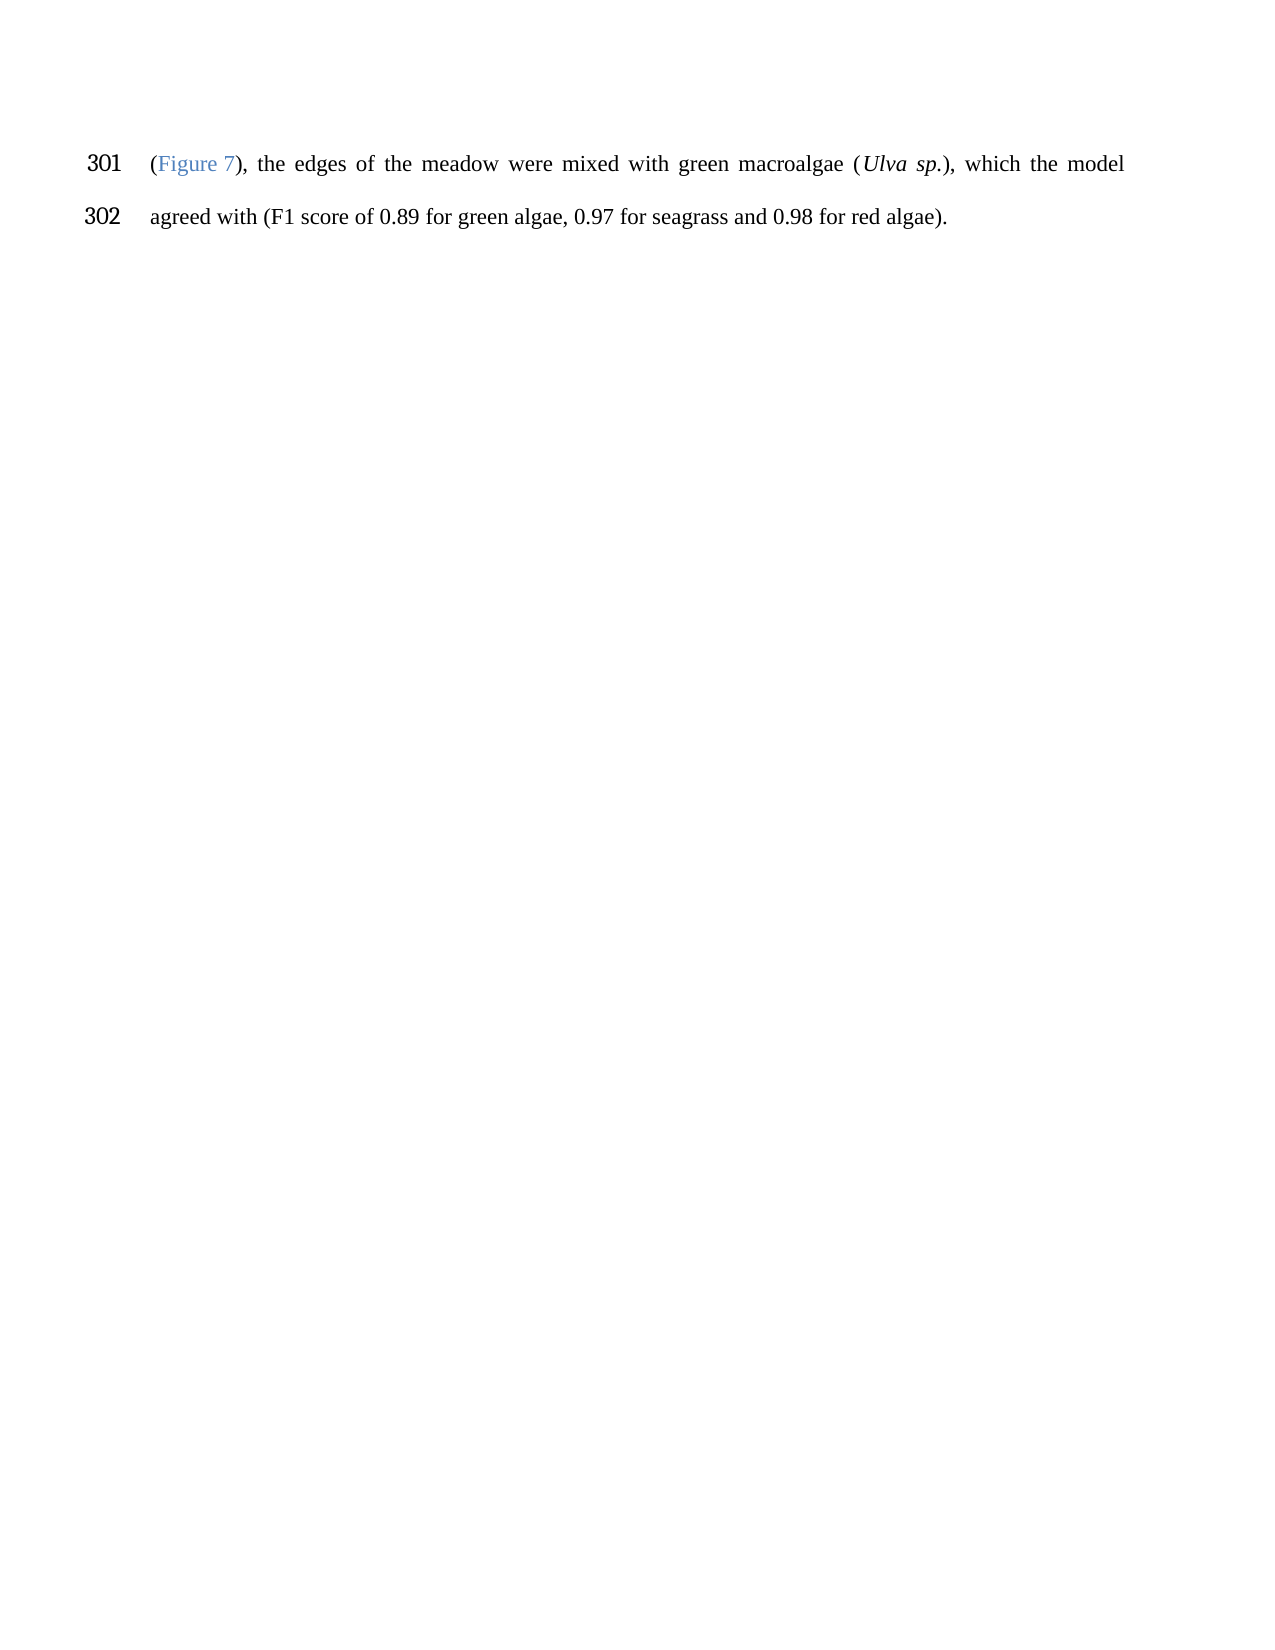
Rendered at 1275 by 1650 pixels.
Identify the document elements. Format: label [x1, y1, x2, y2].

text [150, 150, 1125, 229]
